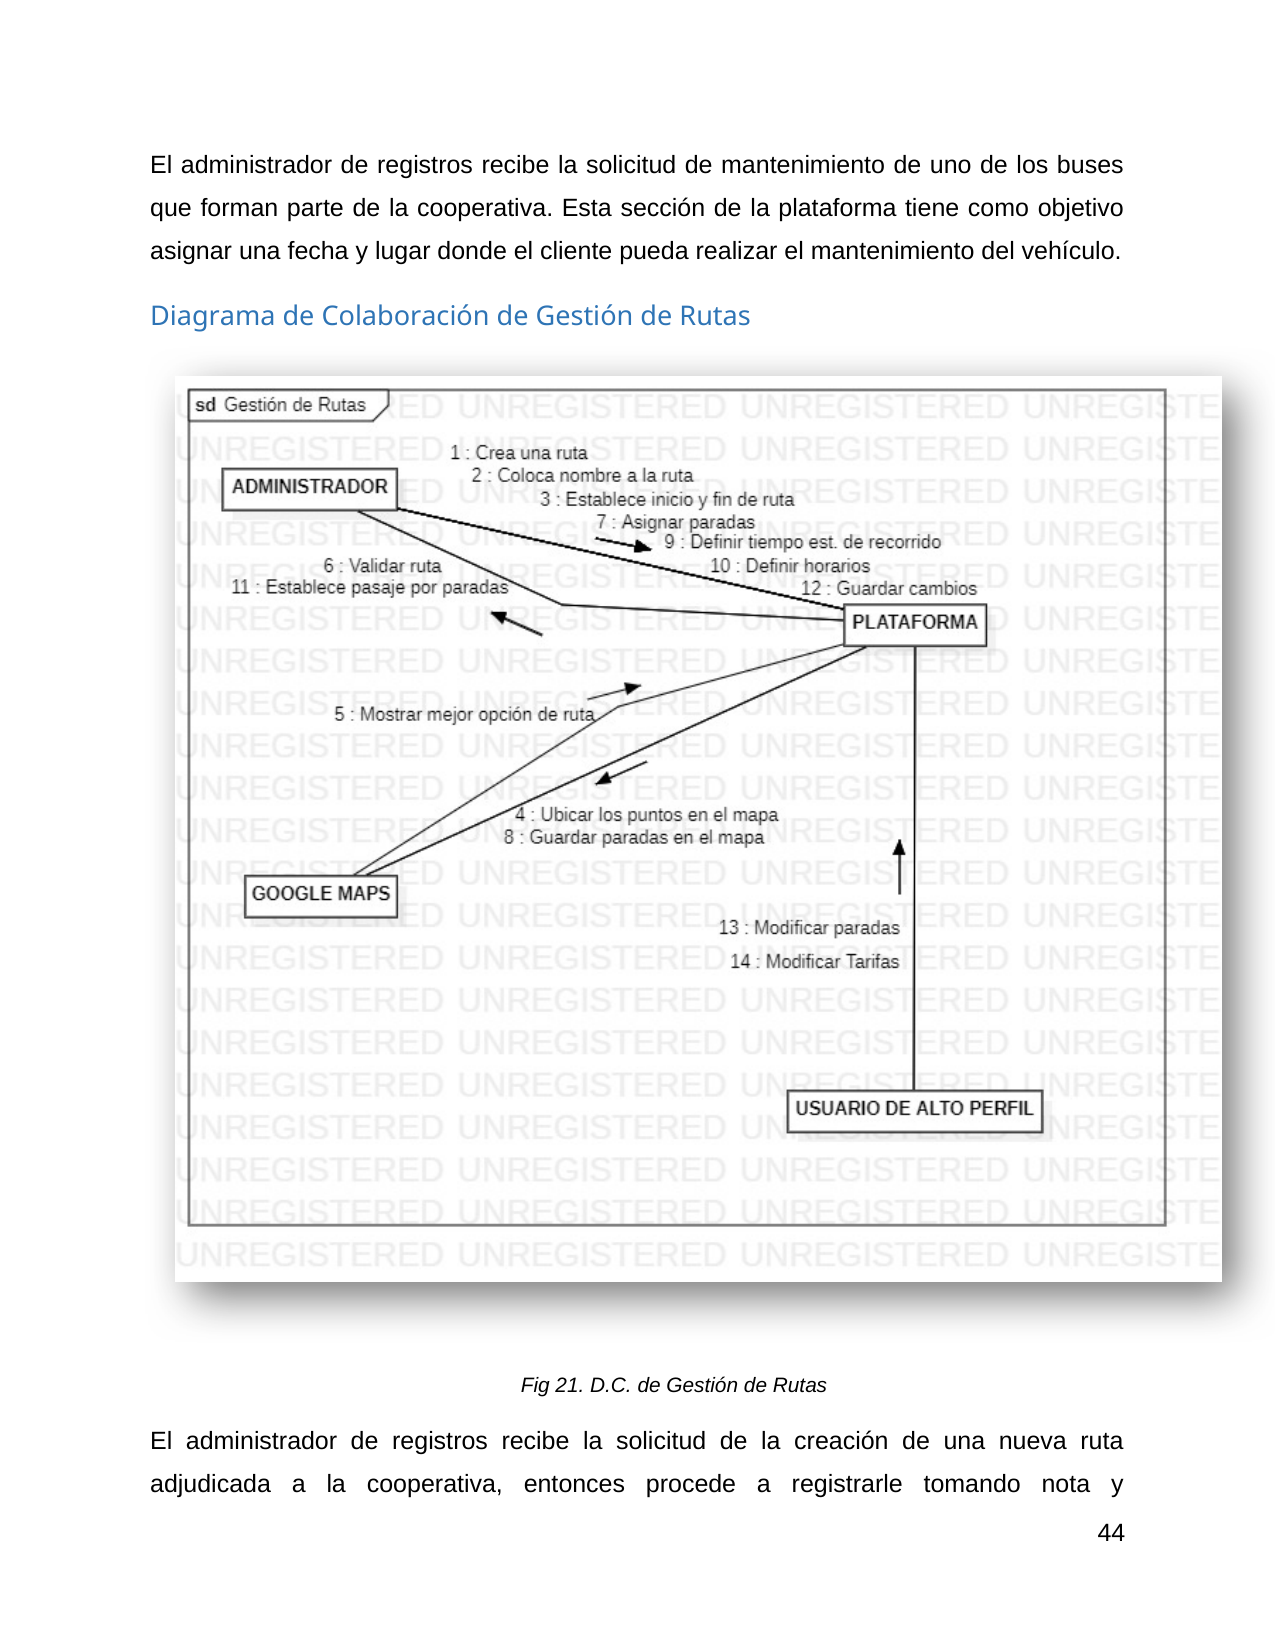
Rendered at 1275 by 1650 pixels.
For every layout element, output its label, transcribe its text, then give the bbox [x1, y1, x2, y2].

subtitle Diagrama de Colaboración de Gestión de Rutas [150, 296, 1125, 333]
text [150, 1426, 1125, 1498]
picture [175, 376, 1222, 1282]
text Fig 21. D.C. de Gestión de Rutas [150, 1373, 1125, 1397]
text El administrador de registros recibe la solicitud de mantenimiento de uno de los buses que forman parte de la cooperativa. Esta sección de la plataforma tiene como objetivo asignar una fecha y lugar donde el cliente pueda realizar el mantenimiento del vehículo. [150, 150, 1125, 265]
